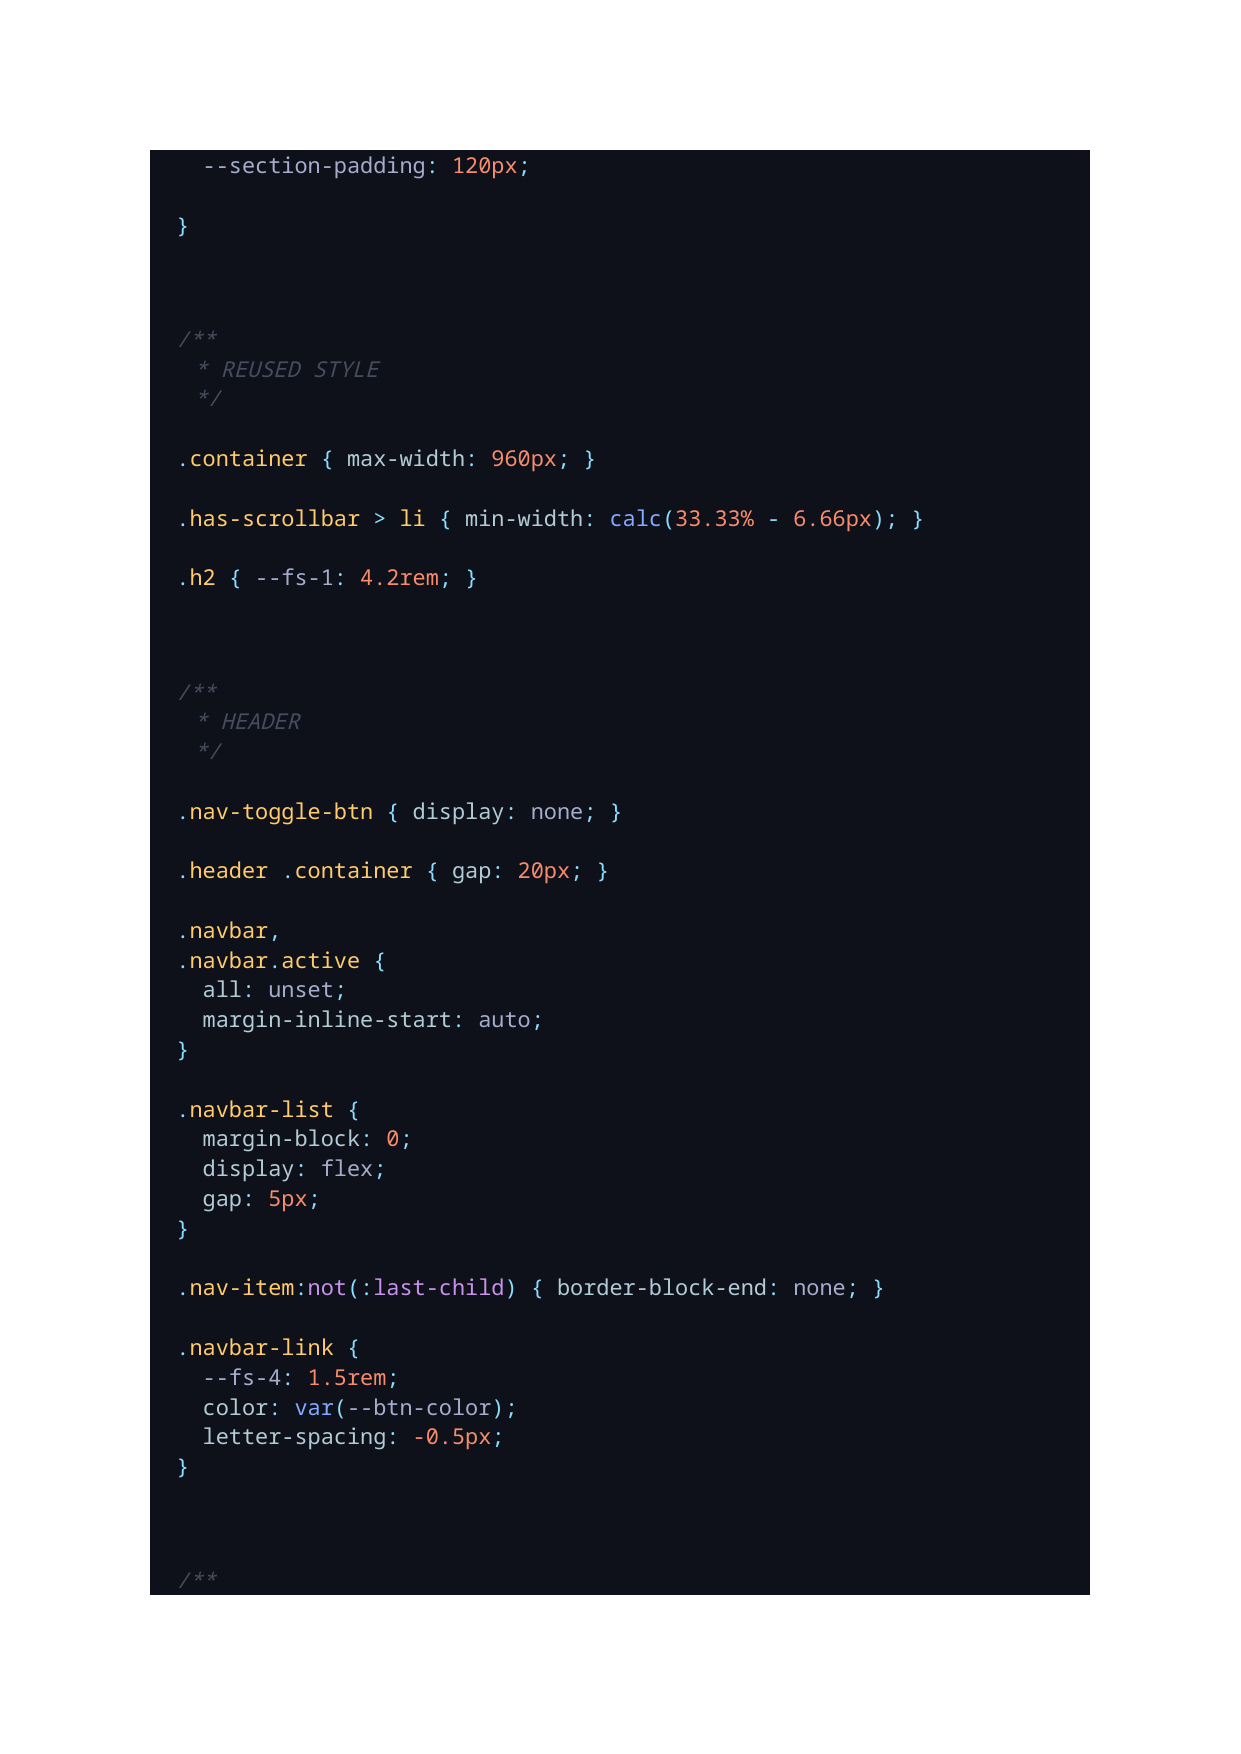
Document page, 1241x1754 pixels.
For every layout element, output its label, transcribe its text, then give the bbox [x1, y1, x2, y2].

text } [150, 1213, 1090, 1242]
text /** [150, 676, 1090, 706]
text .navbar, [150, 915, 1090, 944]
text .navbar-link { [150, 1332, 1090, 1362]
text /** [150, 324, 1090, 354]
text --section-padding: 120px; [150, 150, 1090, 180]
text .header .container { gap: 20px; } [150, 855, 1090, 885]
text .nav-toggle-btn { display: none; } [150, 796, 1090, 825]
text letter-spacing: -0.5px; [150, 1421, 1090, 1451]
text .navbar.active { [150, 944, 1090, 974]
text .container { max-width: 960px; } [150, 443, 1090, 473]
text */ [150, 736, 1090, 766]
text * REUSED STYLE [150, 354, 1090, 383]
text .nav-item:not(:last-child) { border-block-end: none; } [150, 1272, 1090, 1302]
text margin-block: 0; [150, 1123, 1090, 1153]
text } [150, 209, 1090, 239]
text .navbar-list { [150, 1093, 1090, 1123]
text display: flex; [150, 1153, 1090, 1183]
text gap: 5px; [150, 1183, 1090, 1213]
text } [150, 1034, 1090, 1064]
text .has-scrollbar > li { min-width: calc(33.33% - 6.66px); } [150, 503, 1090, 532]
text margin-inline-start: auto; [150, 1004, 1090, 1034]
text color: var(--btn-color); [150, 1391, 1090, 1421]
text .h2 { --fs-1: 4.2rem; } [150, 562, 1090, 592]
text * HEADER [150, 706, 1090, 736]
text --fs-4: 1.5rem; [150, 1362, 1090, 1391]
text } [150, 1451, 1090, 1481]
text */ [150, 383, 1090, 413]
text /** [150, 1565, 1090, 1595]
text all: unset; [150, 974, 1090, 1004]
